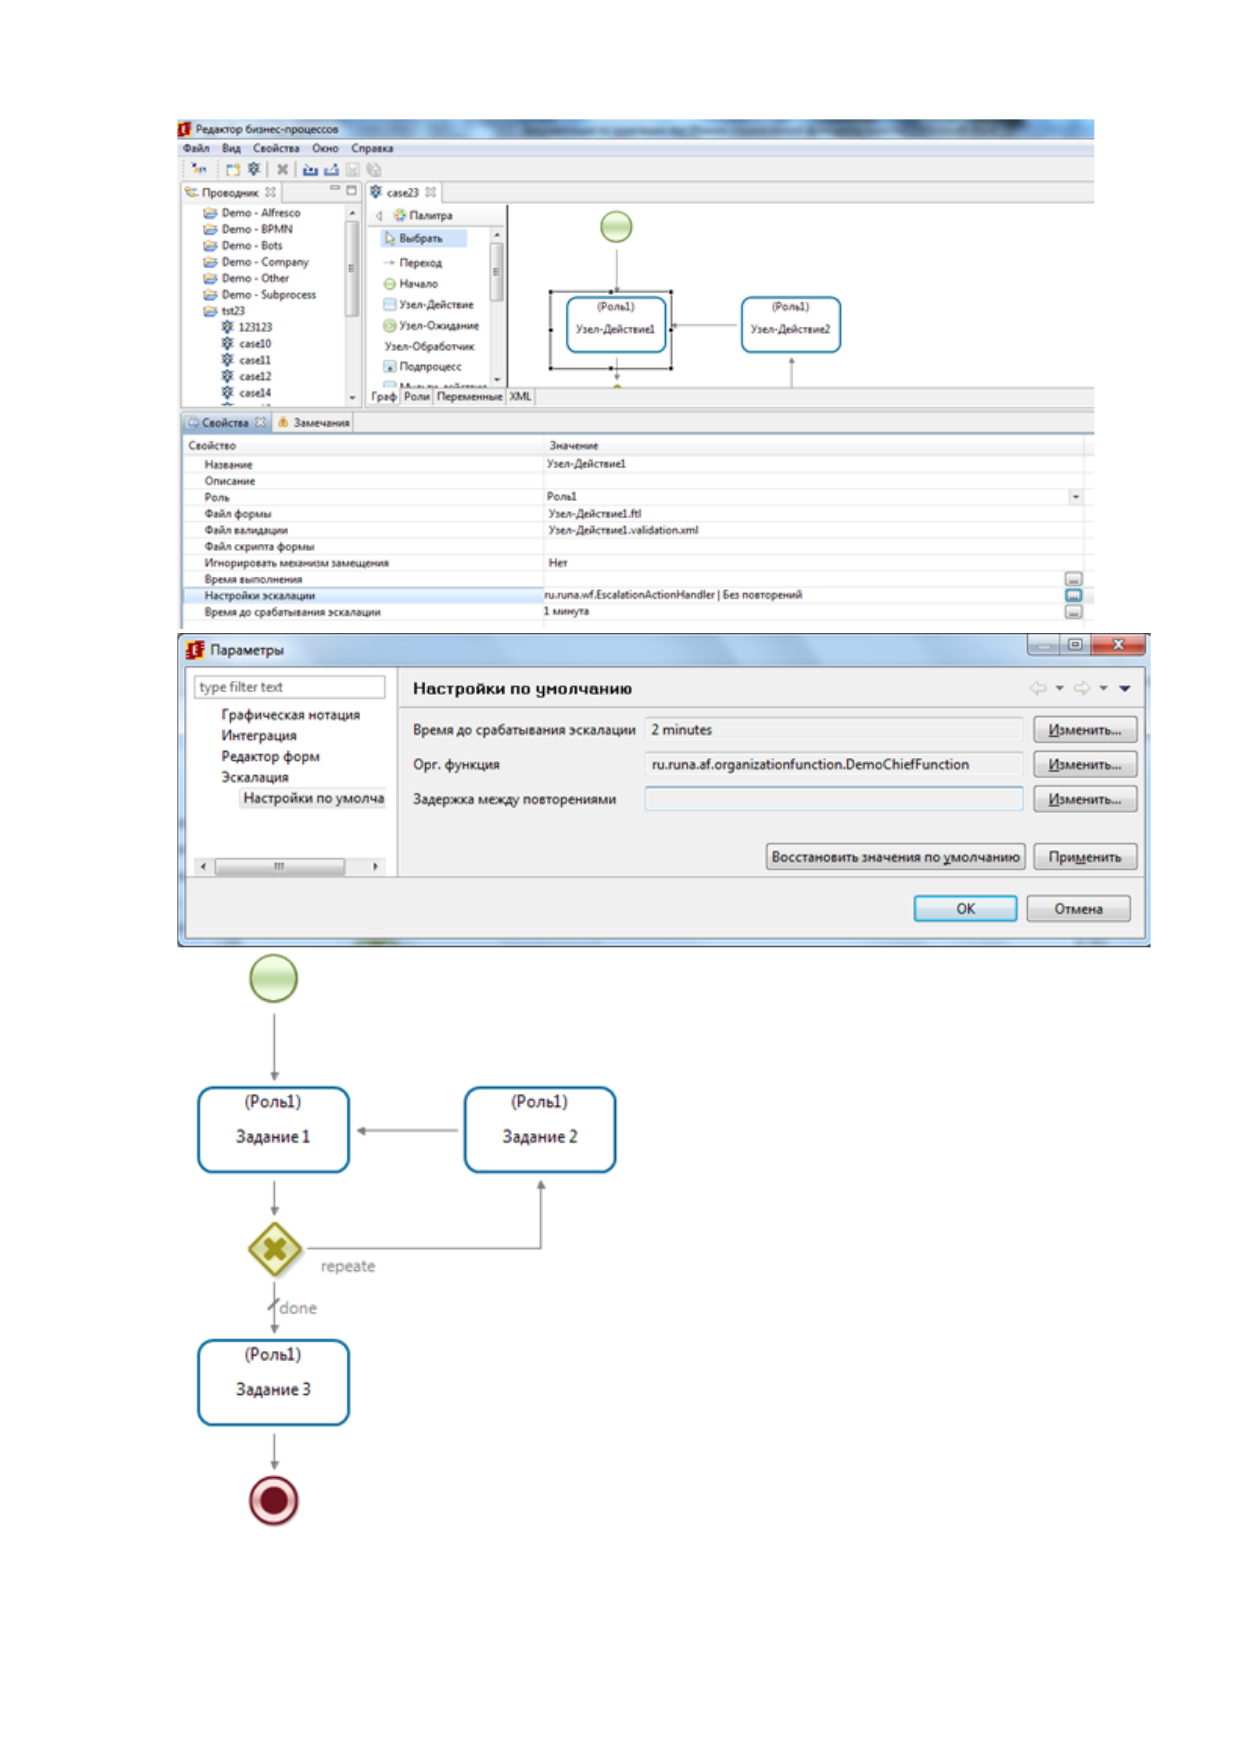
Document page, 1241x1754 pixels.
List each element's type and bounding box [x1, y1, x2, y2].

picture [177, 118, 1095, 629]
picture [177, 633, 1151, 949]
picture [177, 953, 626, 1535]
